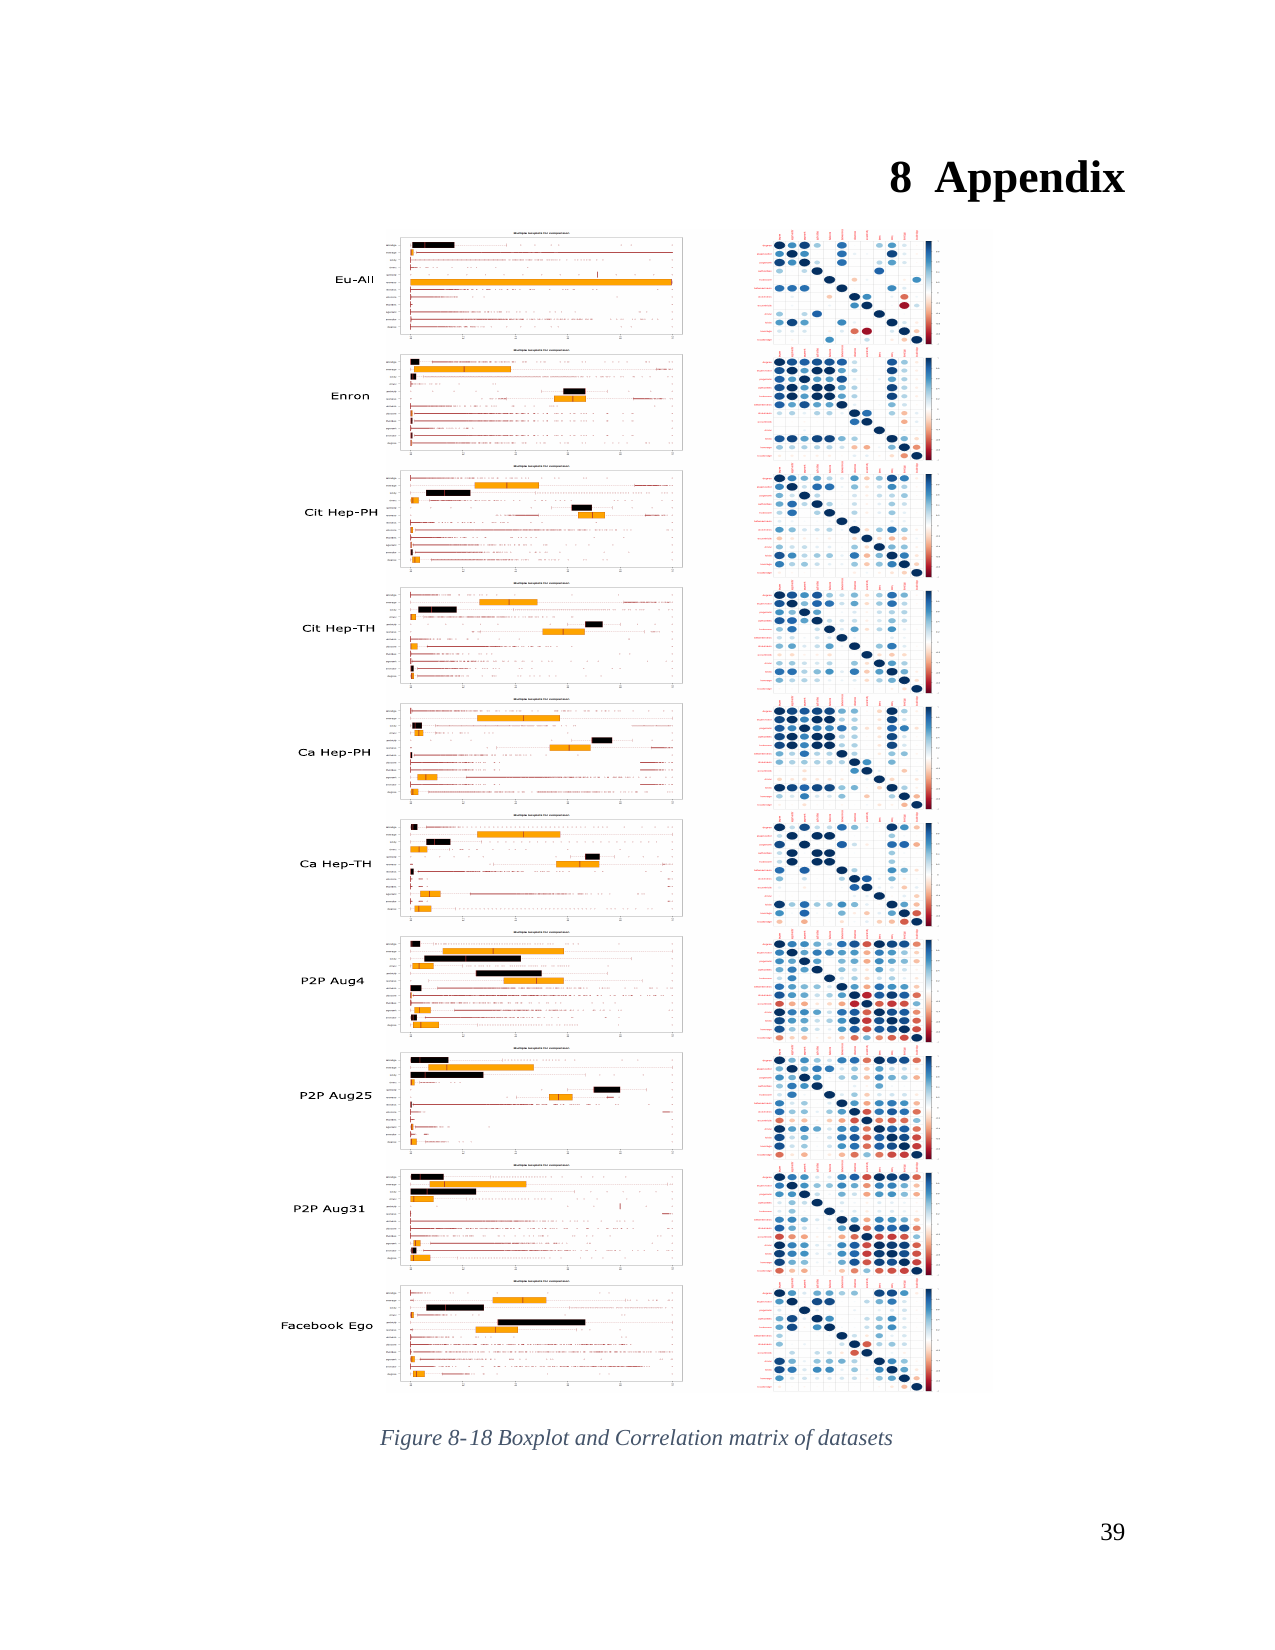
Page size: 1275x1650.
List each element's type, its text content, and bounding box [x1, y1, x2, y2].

subtitle Appendix [150, 150, 1125, 203]
